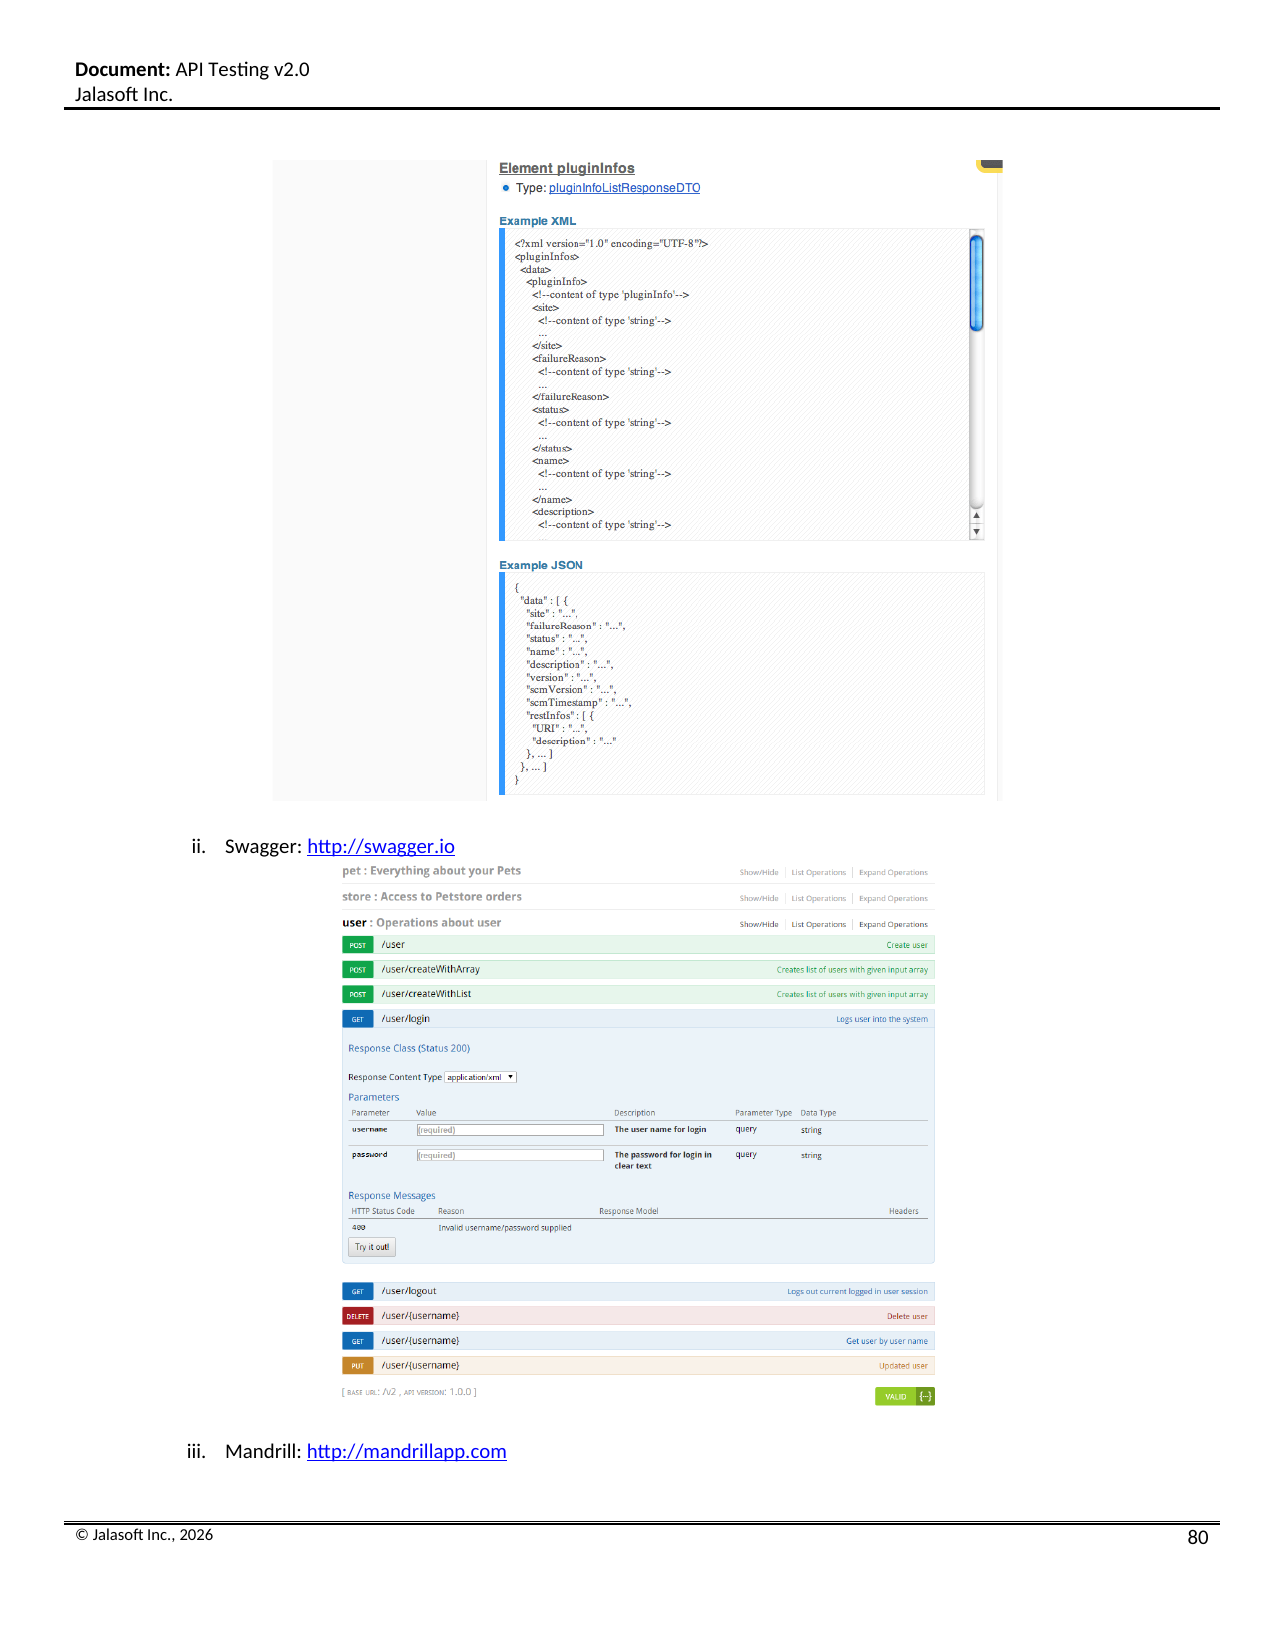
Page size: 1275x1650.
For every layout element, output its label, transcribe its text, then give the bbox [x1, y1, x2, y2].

picture [272, 160, 1003, 801]
list Mandrill: http://mandrillapp.com [206, 1438, 1200, 1464]
list Swagger: http://swagger.io [206, 833, 1200, 859]
picture [336, 862, 939, 1406]
